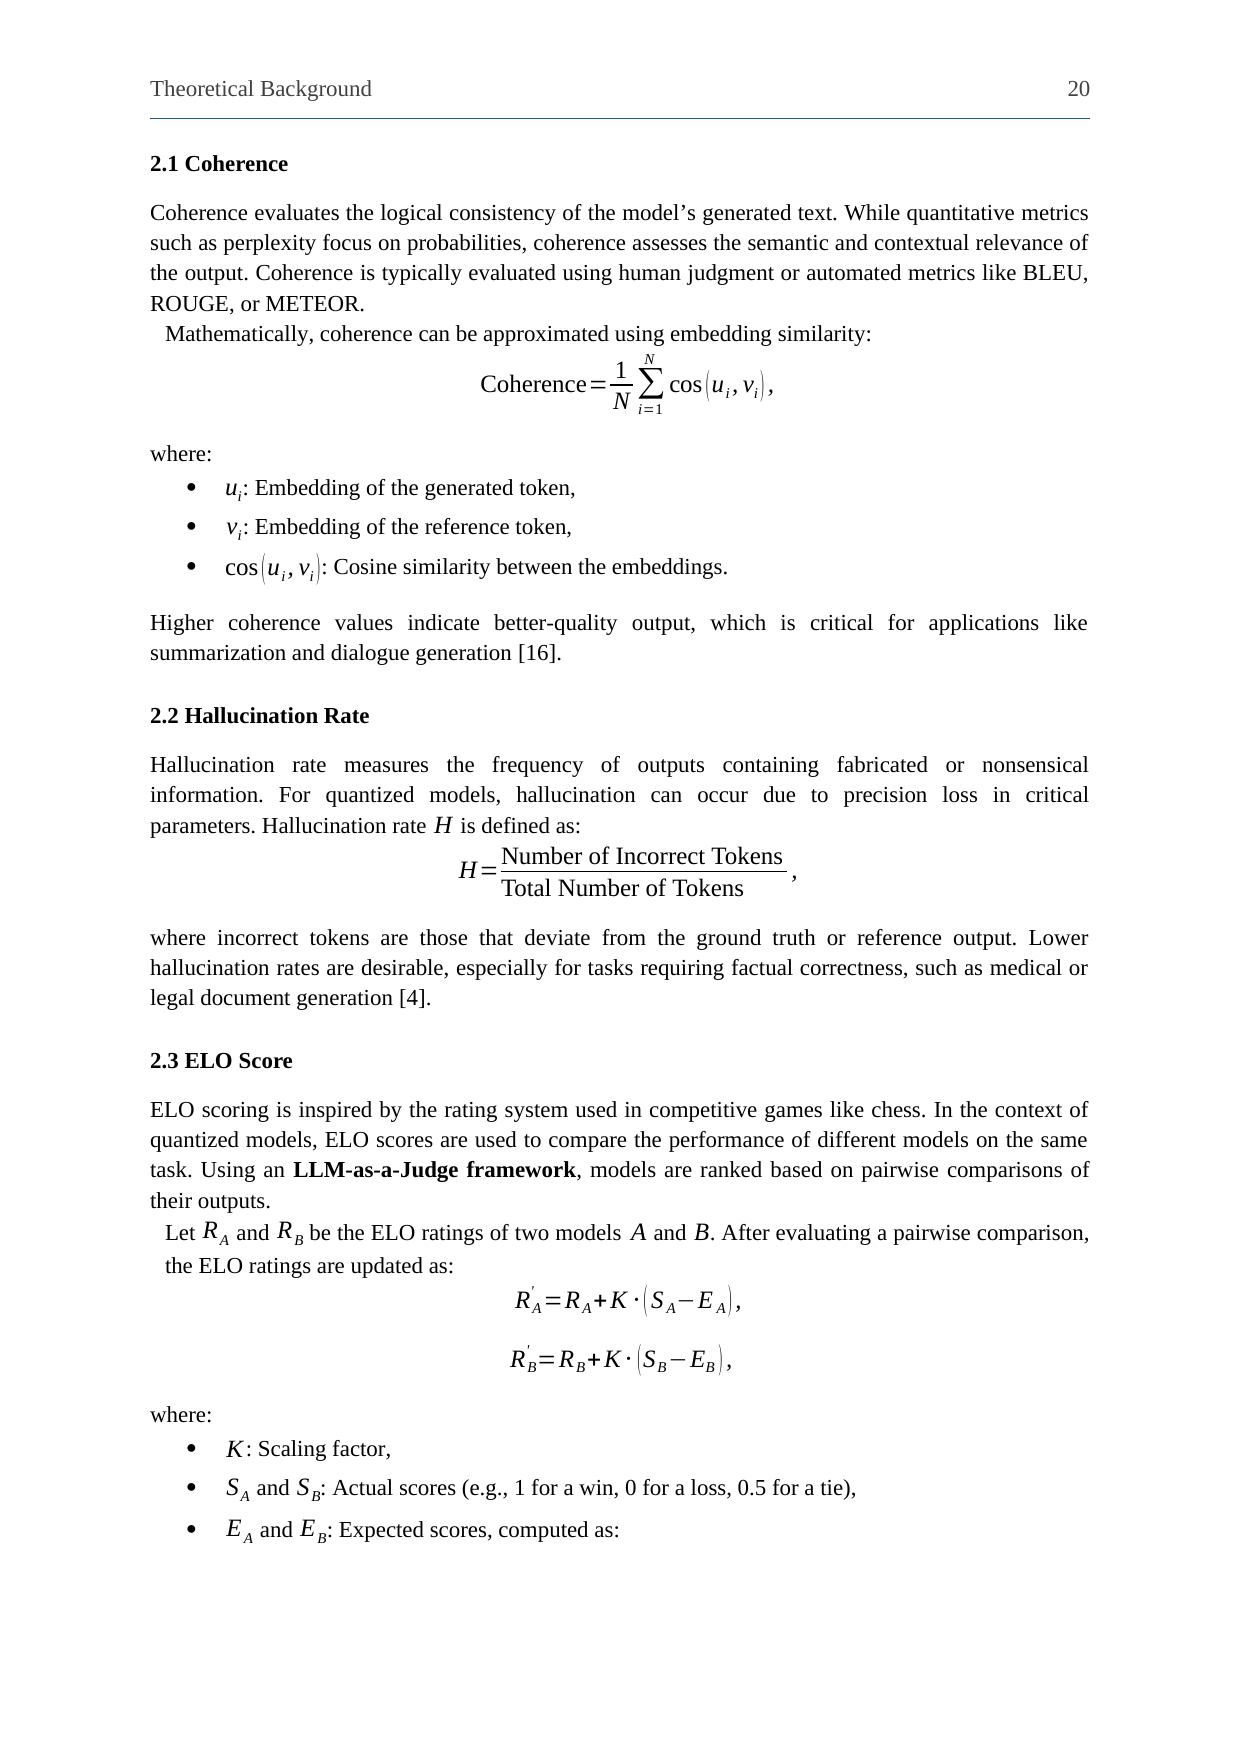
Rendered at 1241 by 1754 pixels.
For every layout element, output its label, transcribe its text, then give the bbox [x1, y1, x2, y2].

text where: [150, 1401, 1090, 1427]
text Higher coherence values indicate better-quality output, which is critical for applications like summarization and dialogue generation . [150, 609, 1090, 666]
subtitle 2.2 Hallucination Rate [150, 702, 1090, 728]
text where: [150, 439, 1090, 466]
text where incorrect tokens are those that deviate from the ground truth or reference output. Lower hallucination rates are desirable, especially for tasks requiring factual correctness, such as medical or legal document generation . [150, 924, 1090, 1011]
subtitle 2.1 Coherence [150, 150, 1090, 176]
list : Scaling factor, [187, 1435, 1090, 1464]
list : Cosine similarity between the embeddings. [187, 552, 1090, 587]
list : Embedding of the reference token, [187, 513, 1090, 544]
text Hallucination rate measures the frequency of outputs containing fabricated or nonsensical information. For quantized models, hallucination can occur due to precision loss in critical parameters. Hallucination rate is defined as: [150, 751, 1090, 839]
text Mathematically, coherence can be approximated using embedding similarity: [165, 320, 1090, 346]
text Let and be the ELO ratings of two models and . After evaluating a pairwise comparison, the ELO ratings are updated as: [165, 1217, 1090, 1278]
text ELO scoring is inspired by the rating system used in competitive games like chess. In the context of quantized models, ELO scores are used to compare the performance of different models on the same task. Using an LLM-as-a-Judge framework, models are ranked based on pairwise comparisons of their outputs. [150, 1096, 1090, 1213]
list : Embedding of the generated token, [187, 473, 1090, 505]
list and : Expected scores, computed as: [187, 1514, 1090, 1548]
subtitle 2.3 ELO Score [150, 1047, 1090, 1073]
list and : Actual scores (e.g., 1 for a win, 0 for a loss, 0.5 for a tie), [187, 1472, 1090, 1506]
text Coherence evaluates the logical consistency of the model’s generated text. While quantitative metrics such as perplexity focus on probabilities, coherence assesses the semantic and contextual relevance of the output. Coherence is typically evaluated using human judgment or automated metrics like BLEU, ROUGE, or METEOR. [150, 199, 1090, 316]
